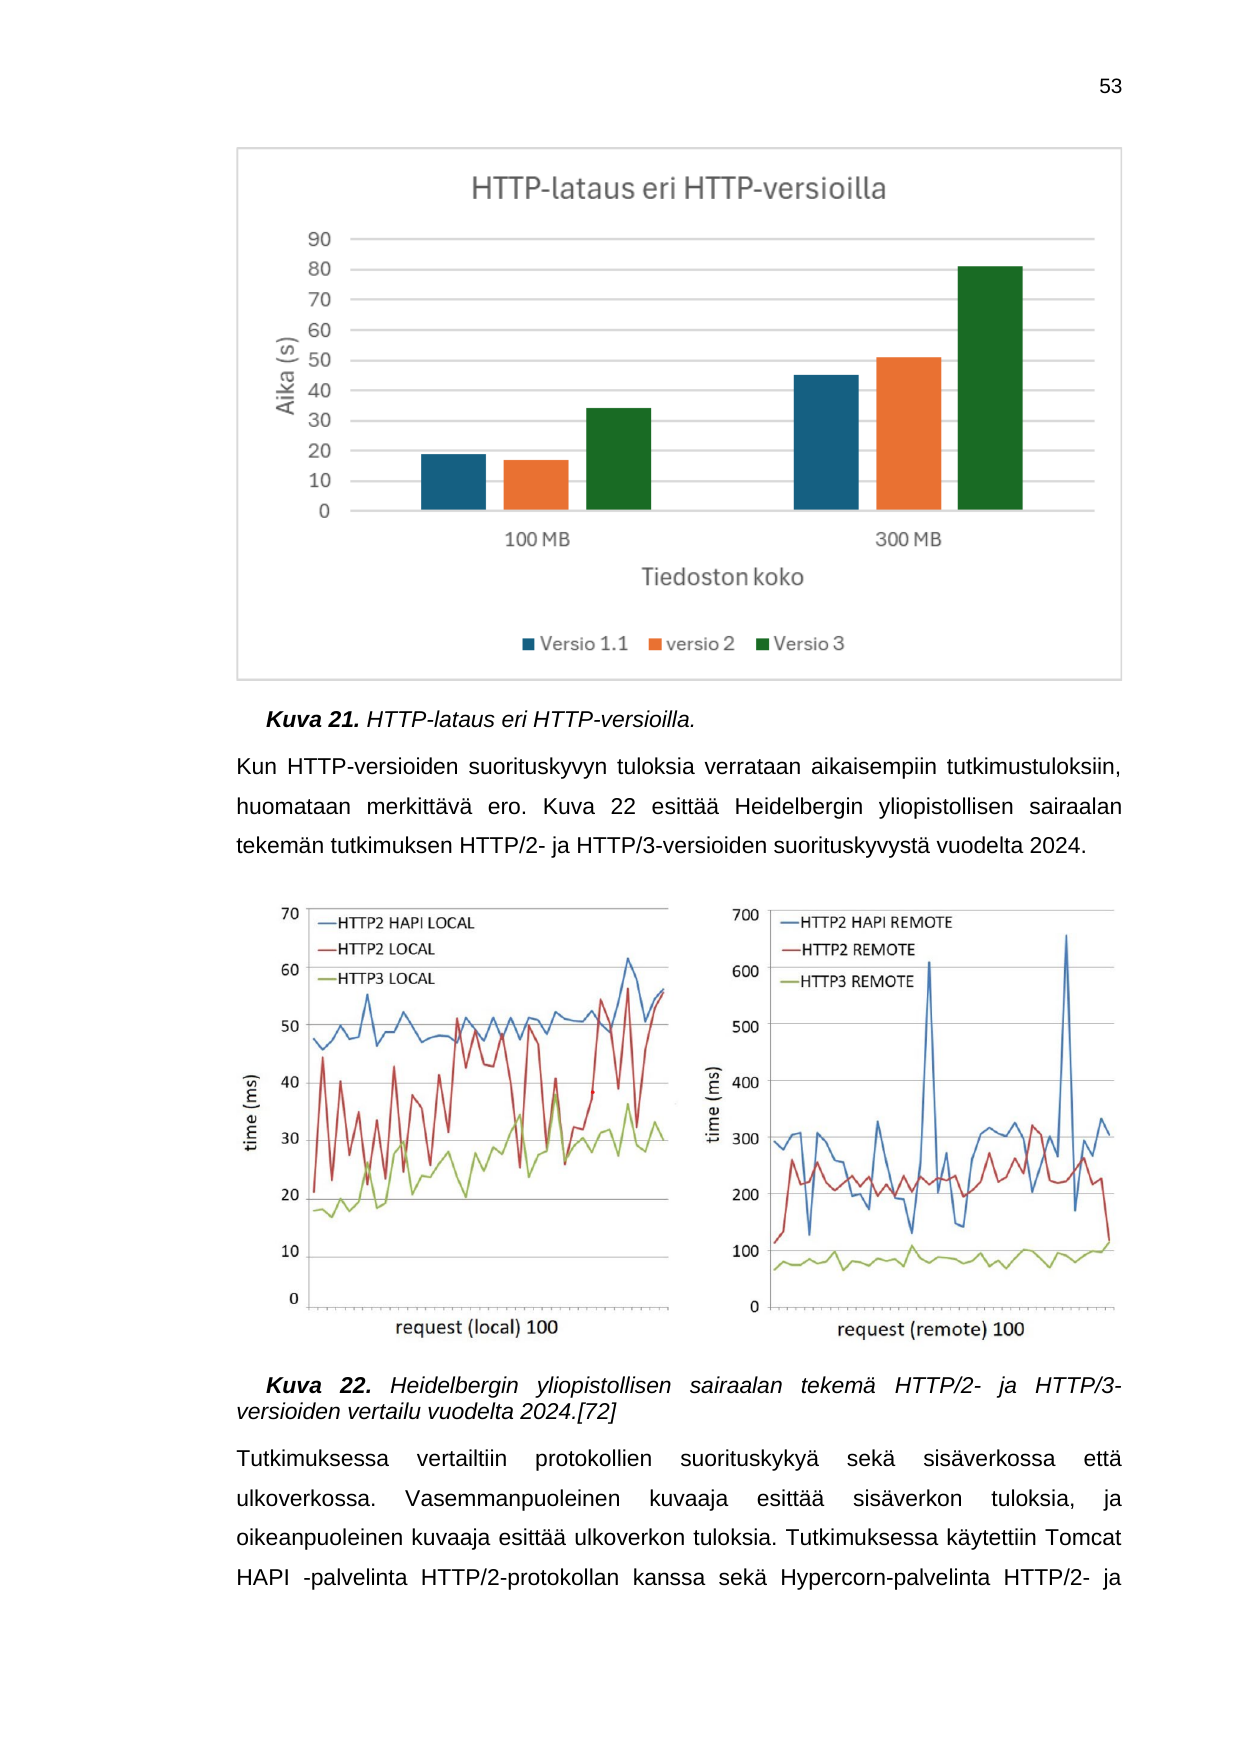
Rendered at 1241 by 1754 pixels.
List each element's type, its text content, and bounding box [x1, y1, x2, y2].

picture [236, 884, 1123, 1347]
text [236, 1445, 1122, 1590]
text Kuva 21. HTTP-lataus eri HTTP-versioilla. [236, 706, 1122, 732]
picture [236, 147, 1123, 681]
text Kun HTTP-versioiden suorituskyvyn tuloksia verrataan aikaisempiin tutkimustuloksiin, huomataan merkittävä ero. Kuva 22 esittää Heidelbergin yliopistollisen sairaalan tekemän tutkimuksen HTTP/2- ja HTTP/3-versioiden suorituskyvystä vuodelta 2024. [236, 753, 1122, 858]
text Kuva 22. Heidelbergin yliopistollisen sairaalan tekemä HTTP/2- ja HTTP/3- versioiden vertailu vuodelta 2024.[72] [236, 1372, 1122, 1424]
